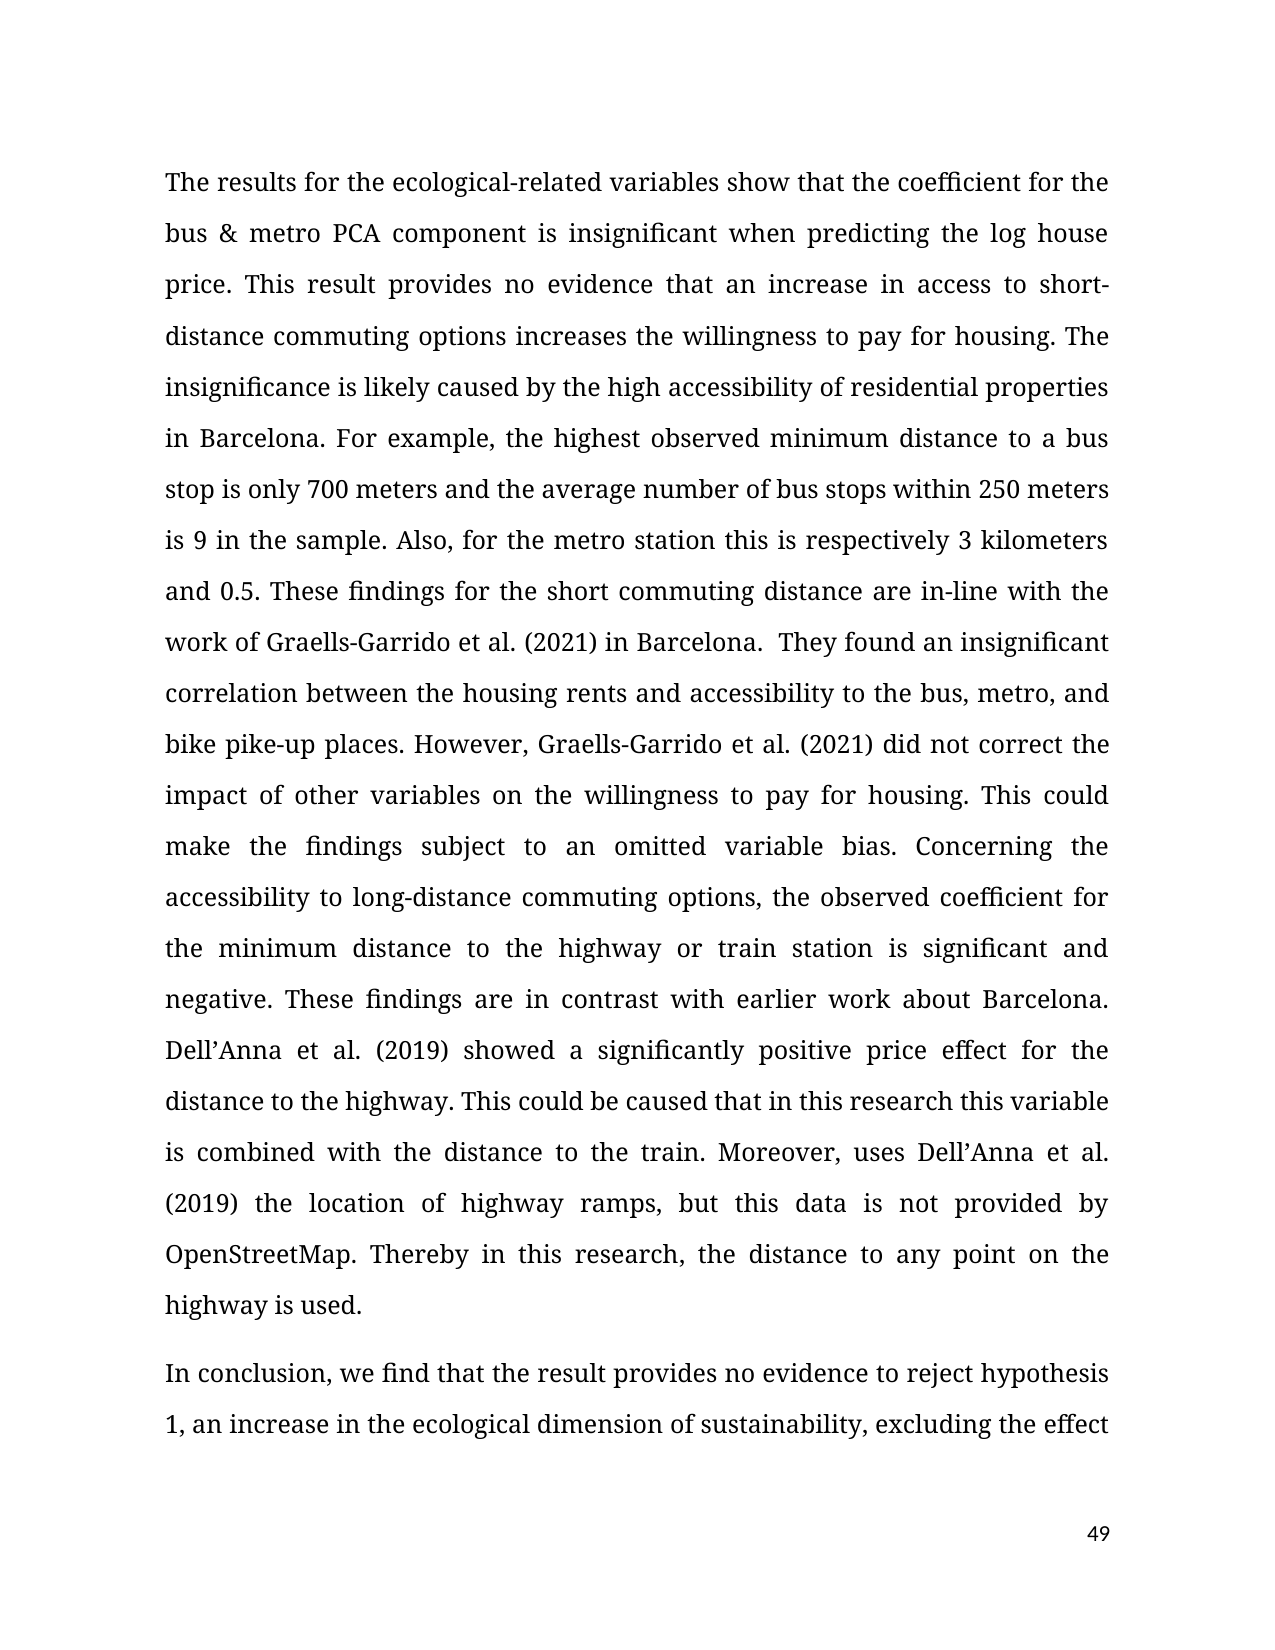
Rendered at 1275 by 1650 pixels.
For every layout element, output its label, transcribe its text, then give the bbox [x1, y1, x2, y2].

text The results for the ecological-related variables show that the coefficient for the bus & metro PCA component is insignificant when predicting the log house price. This result provides no evidence that an increase in access to short-distance commuting options increases the willingness to pay for housing. The insignificance is likely caused by the high accessibility of residential properties in Barcelona. For example, the highest observed minimum distance to a bus stop is only 700 meters and the average number of bus stops within 250 meters is 9 in the sample. Also, for the metro station this is respectively 3 kilometers and 0.5. These findings for the short commuting distance are in-line with the work of Graells-Garrido et al. in Barcelona. They found an insignificant correlation between the housing rents and accessibility to the bus, metro, and bike pike-up places. However, Graells-Garrido et al. did not correct the impact of other variables on the willingness to pay for housing. This could make the findings subject to an omitted variable bias. Concerning the accessibility to long-distance commuting options, the observed coefficient for the minimum distance to the highway or train station is significant and negative. These findings are in contrast with earlier work about Barcelona. Dell’Anna et al. showed a significantly positive price effect for the distance to the highway. This could be caused that in this research this variable is combined with the distance to the train. Moreover, uses Dell’Anna et al. the location of highway ramps, but this data is not provided by OpenStreetMap. Thereby in this research, the distance to any point on the highway is used. [165, 165, 1110, 1322]
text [165, 1356, 1110, 1441]
